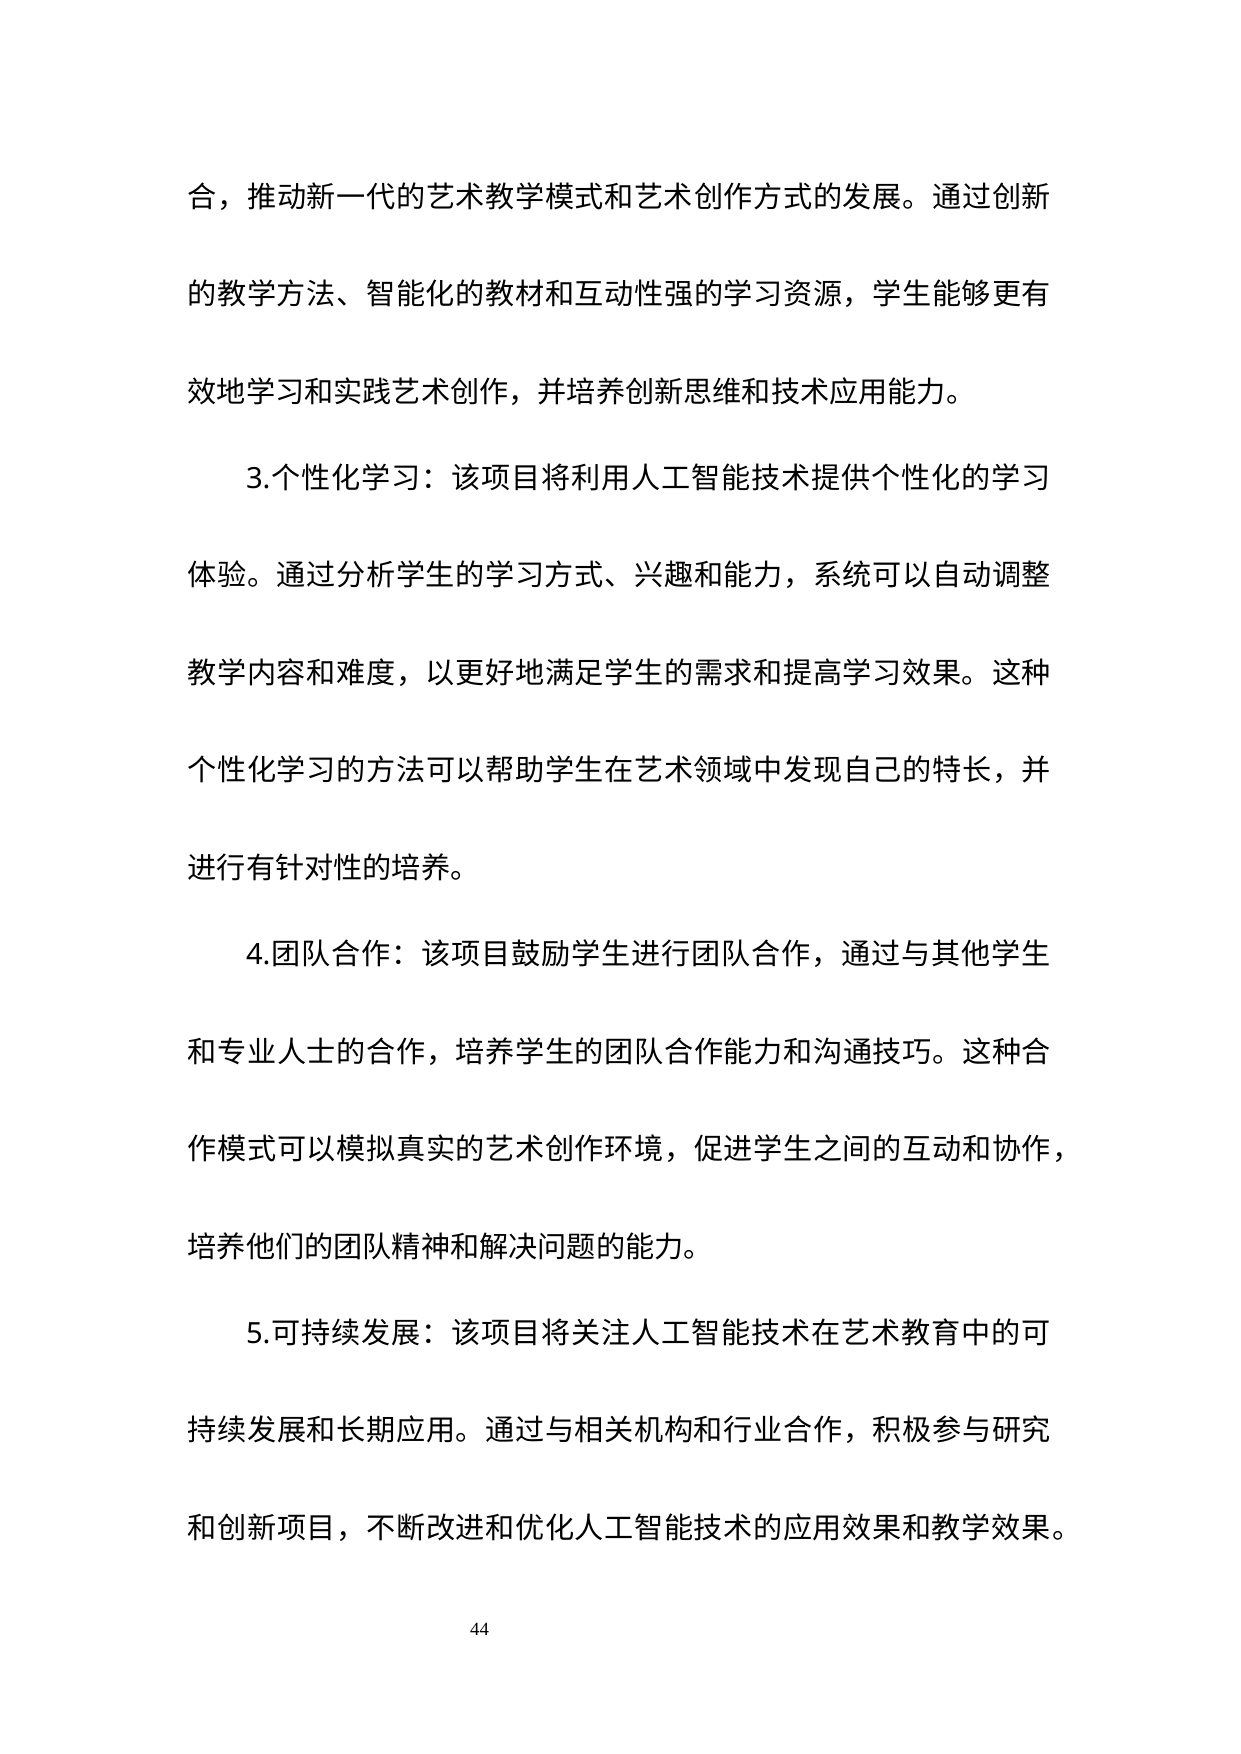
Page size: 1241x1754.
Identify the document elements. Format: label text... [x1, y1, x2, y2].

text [187, 1298, 1053, 1558]
text 3.个性化学习：该项目将利用人工智能技术提供个性化的学习体验。通过分析学生的学习方式、兴趣和能力，系统可以自动调整教学内容和难度，以更好地满足学生的需求和提高学习效果。这种个性化学习的方法可以帮助学生在艺术领域中发现自己的特长，并进行有针对性的培养。 [187, 443, 1053, 898]
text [187, 162, 1053, 422]
text 4.团队合作：该项目鼓励学生进行团队合作，通过与其他学生和专业人士的合作，培养学生的团队合作能力和沟通技巧。这种合作模式可以模拟真实的艺术创作环境，促进学生之间的互动和协作，培养他们的团队精神和解决问题的能力。 [187, 919, 1053, 1277]
